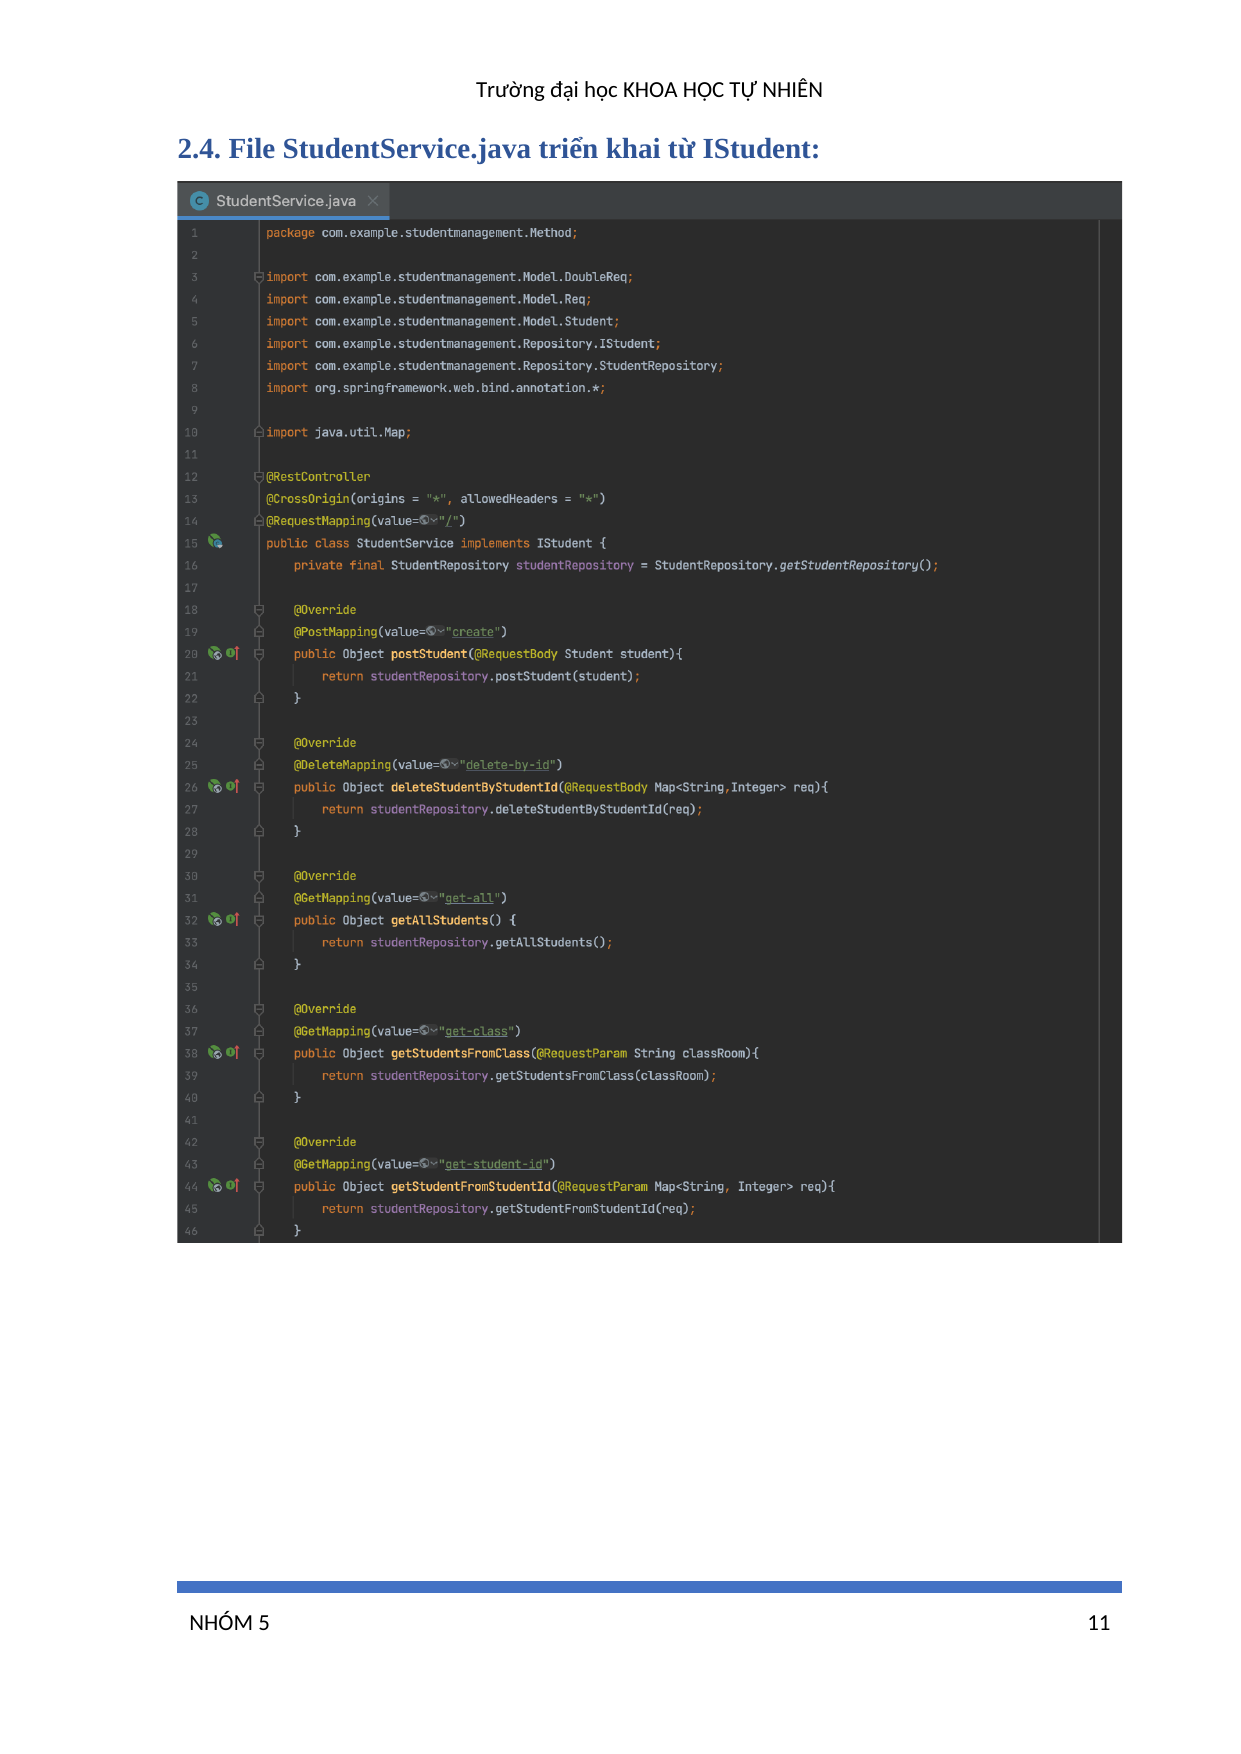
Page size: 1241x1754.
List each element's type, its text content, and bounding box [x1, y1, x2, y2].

subtitle 2.4. File StudentService.java triển khai từ IStudent: [177, 131, 1122, 164]
picture [177, 181, 1123, 1243]
